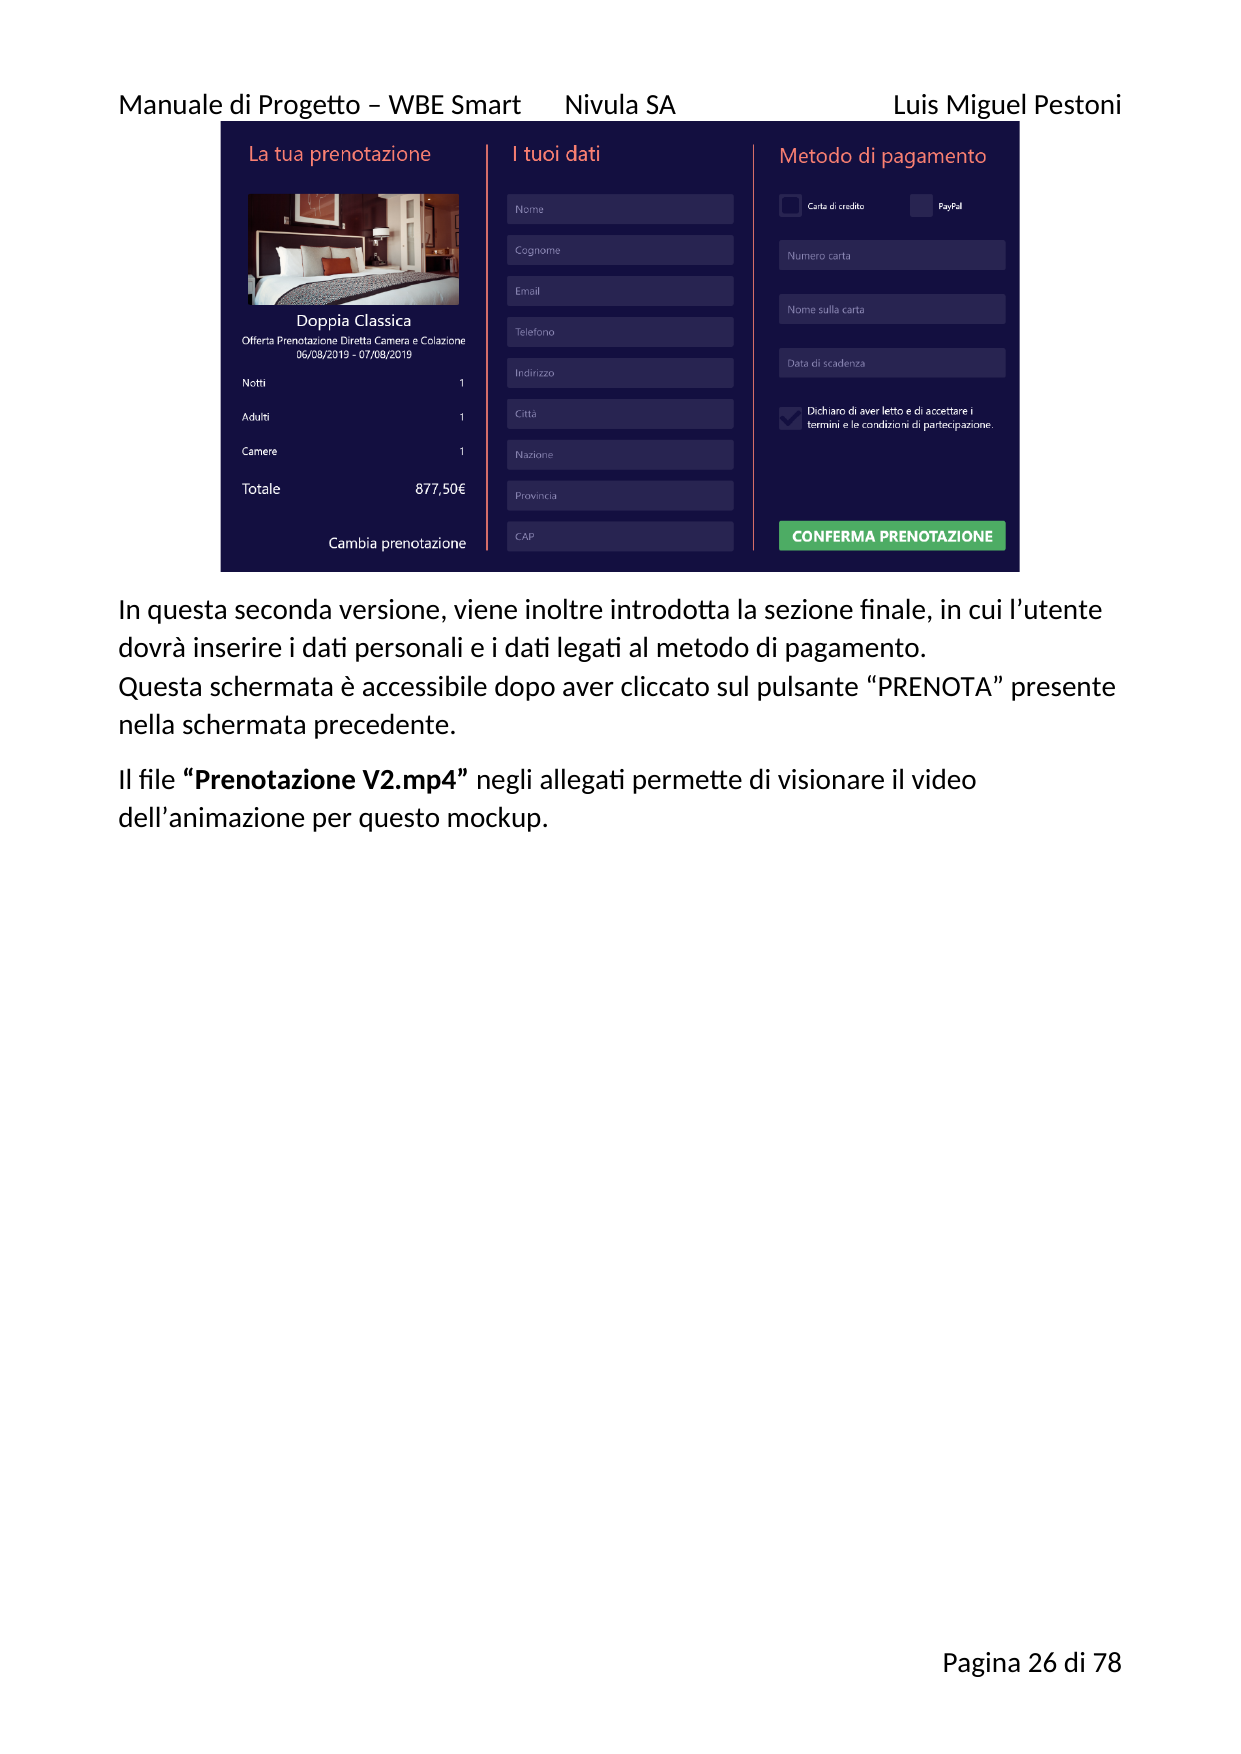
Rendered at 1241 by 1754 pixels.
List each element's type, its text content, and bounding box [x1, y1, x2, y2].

text In questa seconda versione, viene inoltre introdotta la sezione finale, in cui l’utente dovrà inserire i dati personali e i dati legati al metodo di pagamento. Questa schermata è accessibile dopo aver cliccato sul pulsante “PRENOTA” presente nella schermata precedente. [118, 591, 1122, 742]
picture [220, 121, 1020, 572]
text Il file “Prenotazione V2.mp4” negli allegati permette di visionare il video dell’animazione per questo mockup. [118, 761, 1122, 835]
